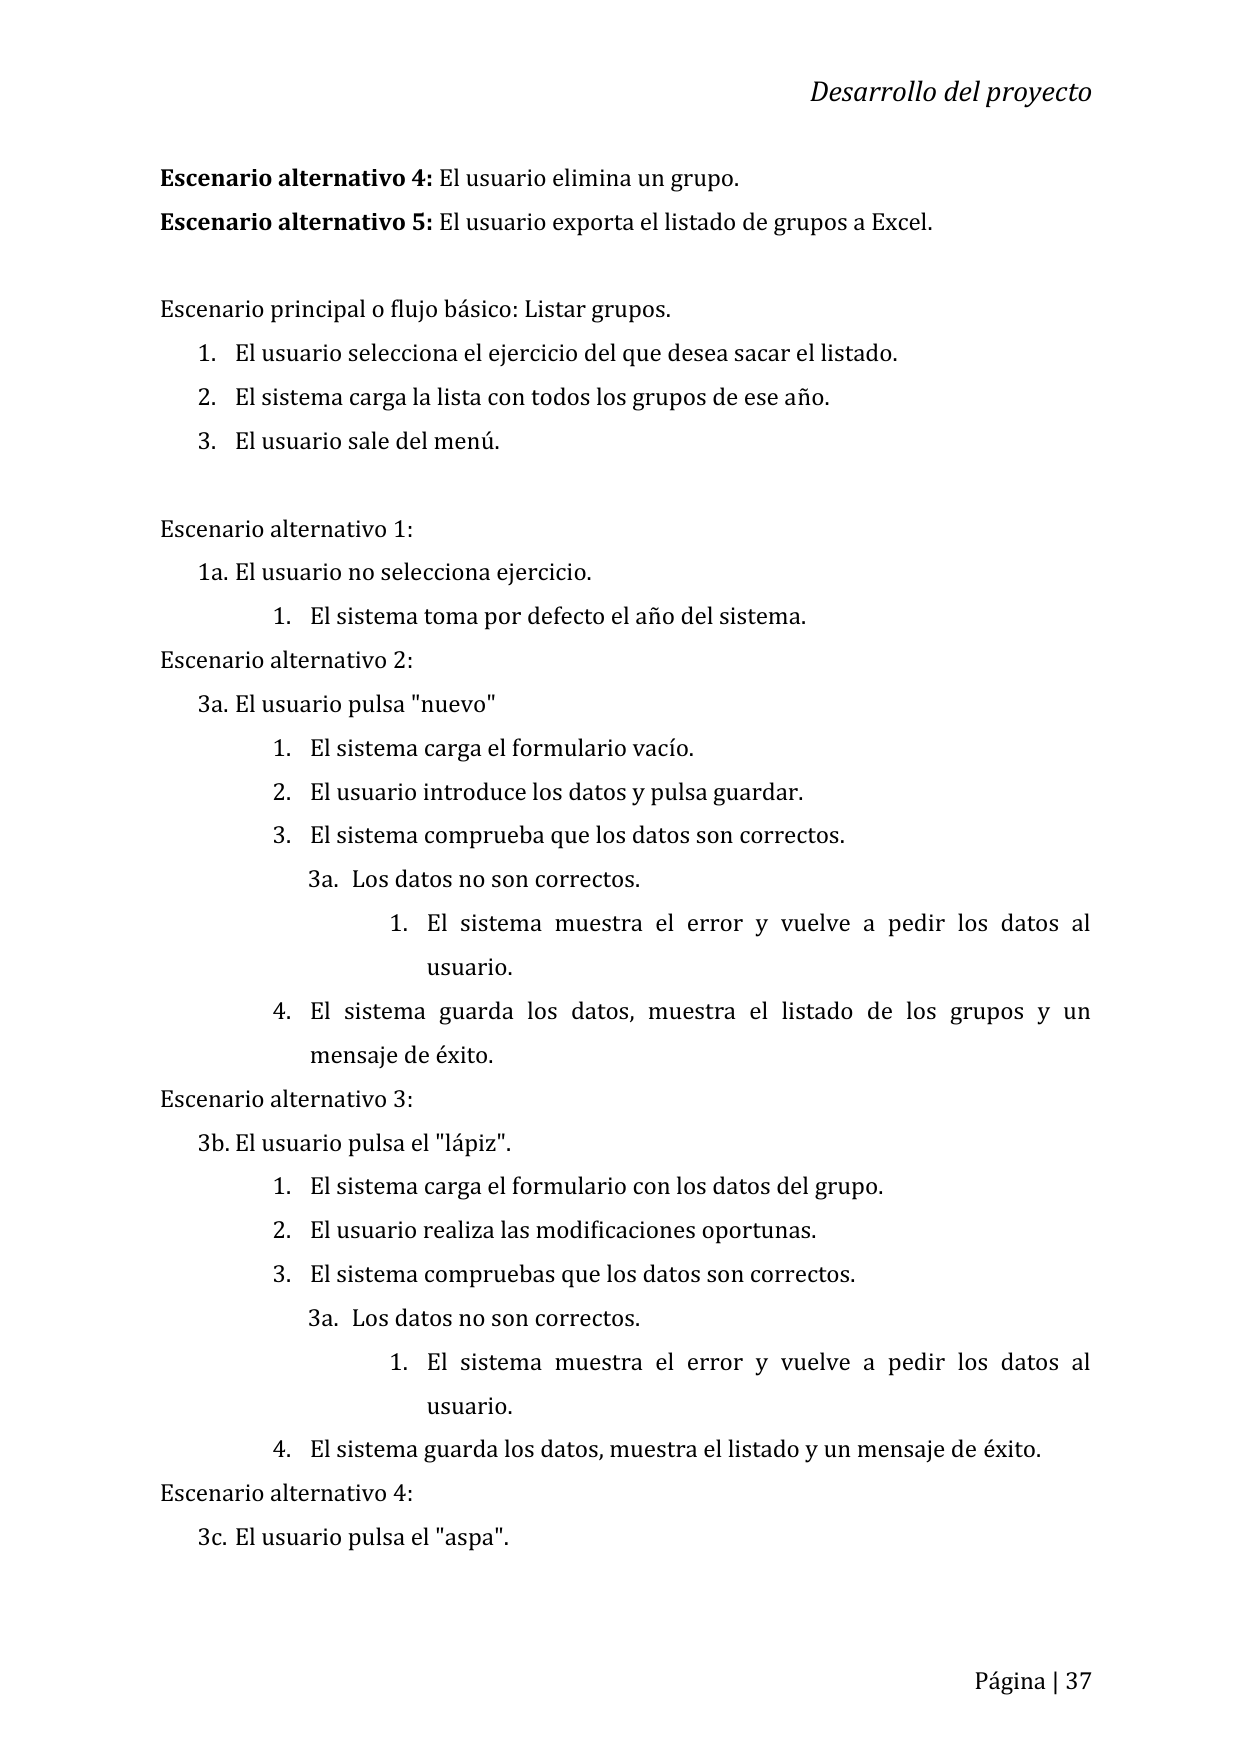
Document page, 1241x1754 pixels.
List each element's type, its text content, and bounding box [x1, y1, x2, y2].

list El sistema guarda los datos, muestra el listado y un mensaje de éxito. [272, 1434, 1092, 1463]
list El sistema guarda los datos, muestra el listado de los grupos y un mensaje de éxito. [272, 996, 1092, 1069]
list El sistema muestra el error y vuelve a pedir los datos al usuario. [389, 908, 1092, 981]
list El usuario selecciona el ejercicio del que desea sacar el listado. [197, 338, 1092, 367]
text Escenario alternativo 2: [159, 645, 1092, 674]
list El usuario pulsa el "aspa". [197, 1522, 1092, 1551]
text Escenario alternativo 3: [159, 1083, 1092, 1113]
list El usuario realiza las modificaciones oportunas. [272, 1215, 1092, 1244]
list El usuario pulsa el "lápiz". [197, 1127, 1092, 1156]
list Los datos no son correctos. [307, 864, 1092, 893]
list El sistema carga el formulario con los datos del grupo. [272, 1171, 1092, 1200]
list Los datos no son correctos. [307, 1303, 1092, 1332]
list El usuario pulsa "nuevo" [197, 689, 1092, 718]
text Escenario alternativo 1: [159, 513, 1092, 542]
list El sistema muestra el error y vuelve a pedir los datos al usuario. [389, 1346, 1092, 1419]
list El sistema comprueba que los datos son correctos. [272, 820, 1092, 849]
text Escenario alternativo 4: El usuario elimina un grupo. [159, 162, 1092, 192]
list El usuario sale del menú. [197, 426, 1092, 455]
text Escenario alternativo 4: [159, 1478, 1092, 1507]
list El sistema carga la lista con todos los grupos de ese año. [197, 382, 1092, 411]
list El usuario introduce los datos y pulsa guardar. [272, 776, 1092, 806]
text Escenario alternativo 5: El usuario exporta el listado de grupos a Excel. [159, 206, 1092, 236]
list El sistema toma por defecto el año del sistema. [272, 601, 1092, 630]
list El sistema compruebas que los datos son correctos. [272, 1259, 1092, 1288]
list El usuario no selecciona ejercicio. [197, 557, 1092, 586]
list El sistema carga el formulario vacío. [272, 732, 1092, 762]
text Escenario principal o flujo básico: Listar grupos. [159, 294, 1092, 323]
